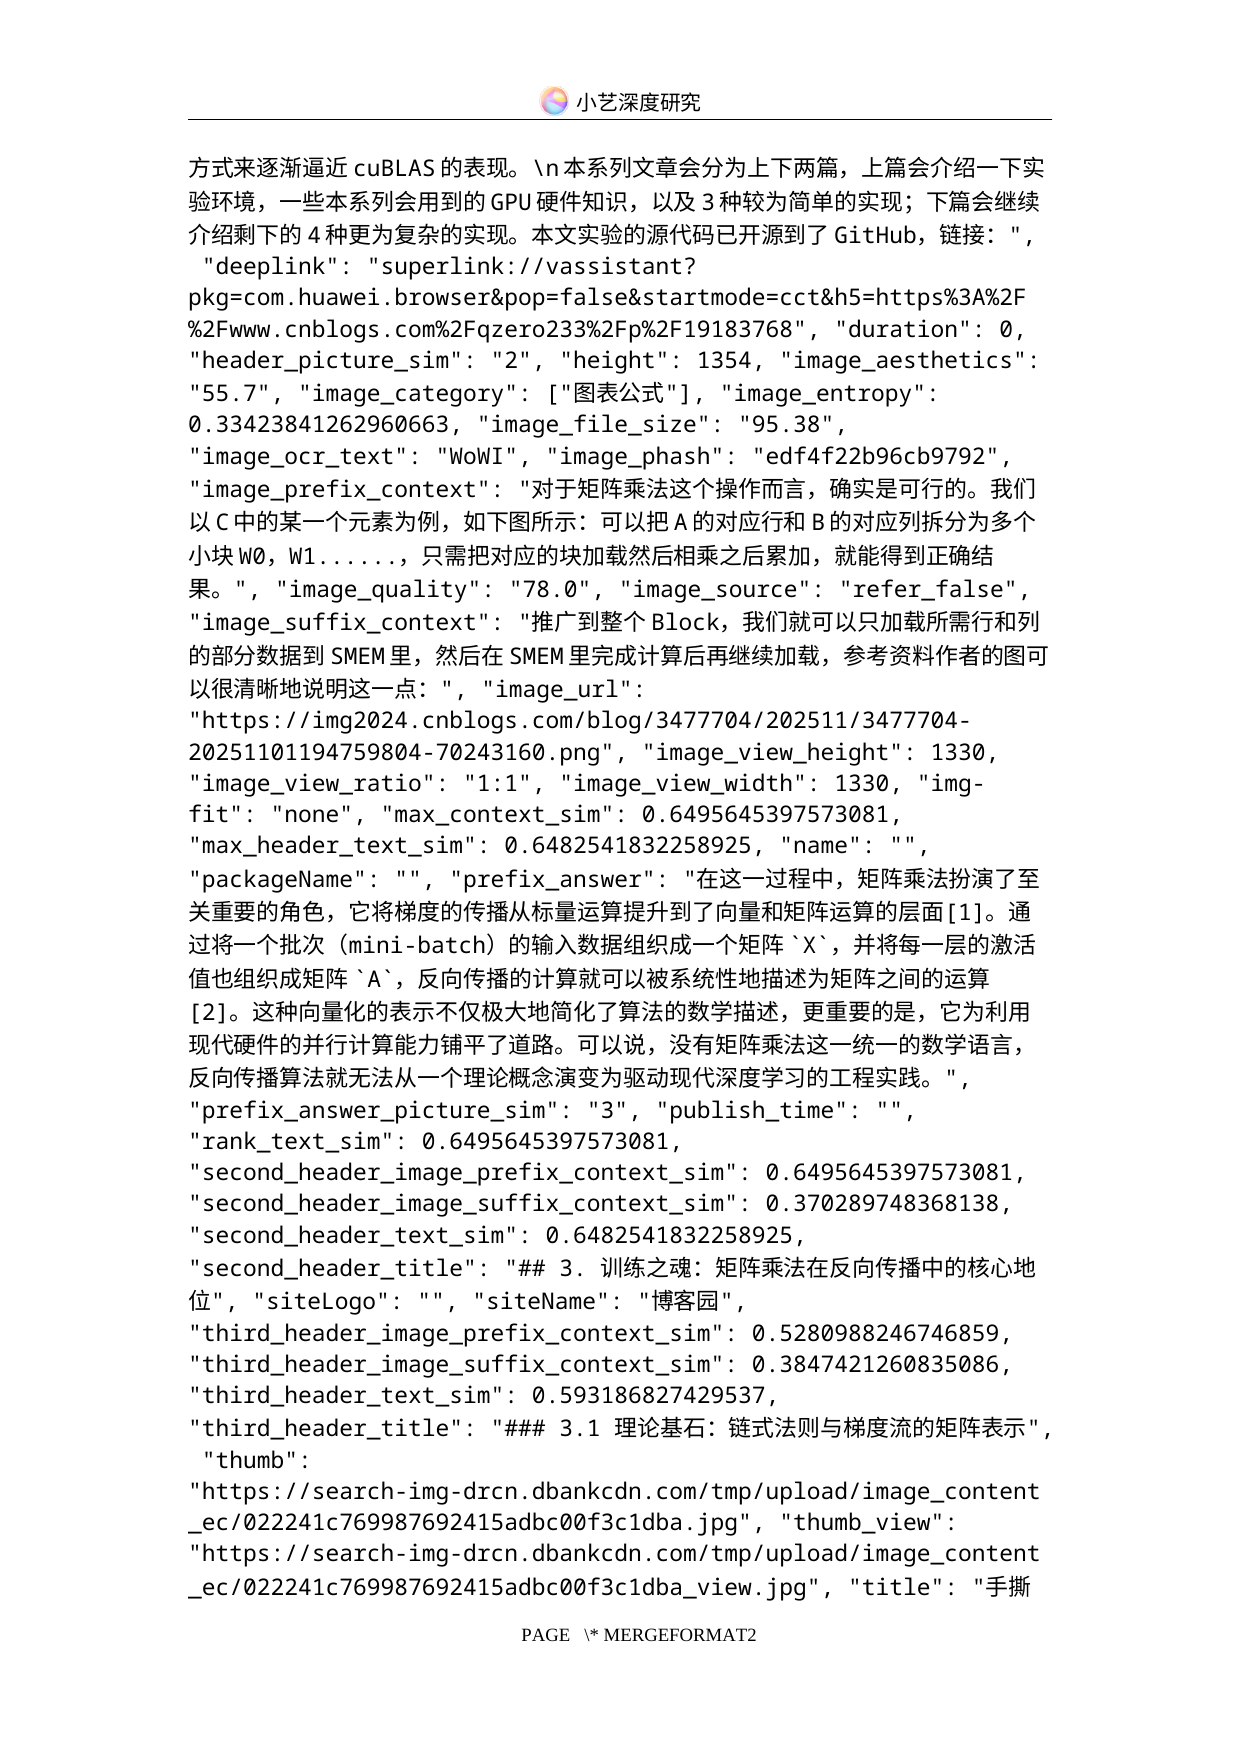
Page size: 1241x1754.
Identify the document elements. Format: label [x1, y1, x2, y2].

text [188, 150, 1052, 1602]
picture [539, 86, 569, 116]
